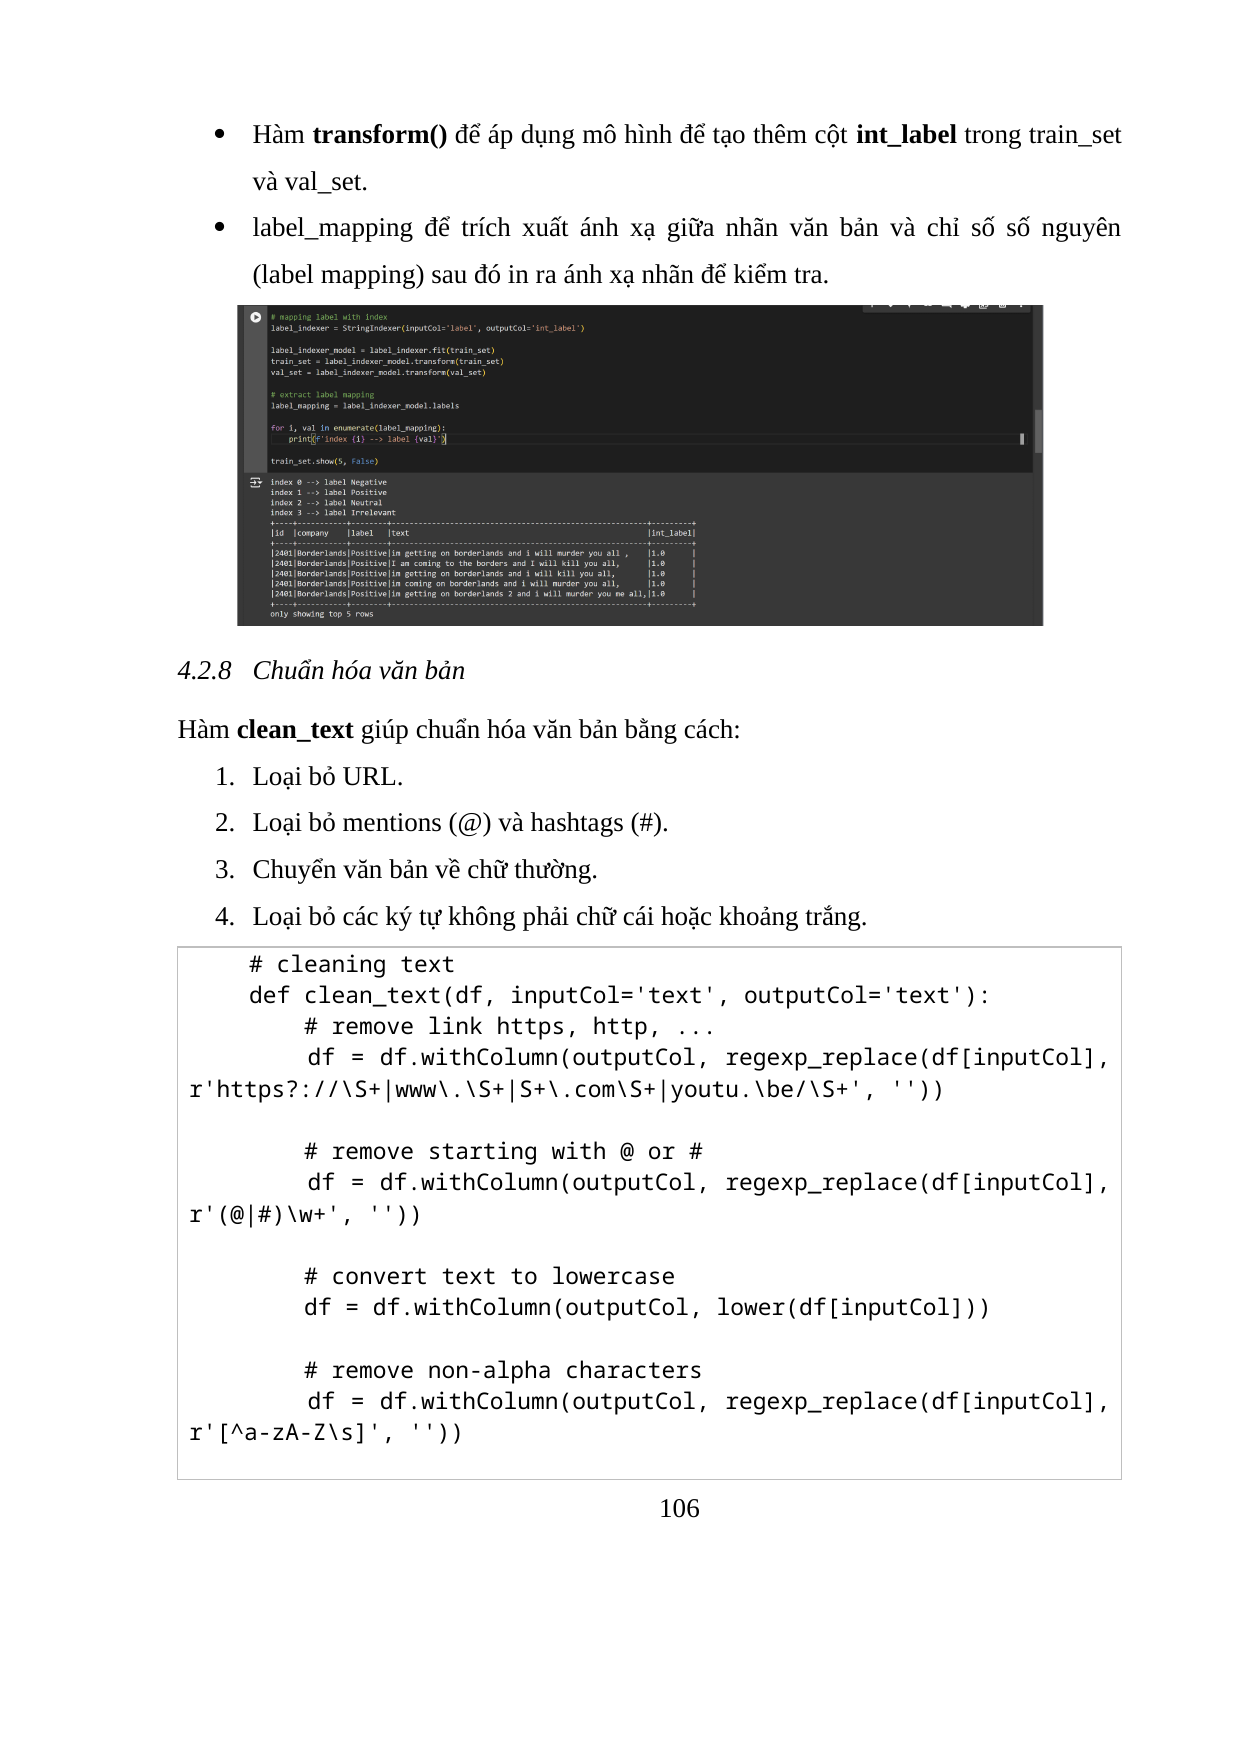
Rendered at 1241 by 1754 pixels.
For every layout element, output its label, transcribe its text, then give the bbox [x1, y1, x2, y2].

picture [237, 305, 1044, 626]
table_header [178, 948, 1121, 1479]
list Chuyển văn bản về chữ thường. [215, 853, 1122, 884]
subtitle Chuẩn hóa văn bản [177, 654, 1122, 685]
list Loại bỏ URL. [215, 760, 1122, 791]
text Hàm clean_text giúp chuẩn hóa văn bản bằng cách: [177, 713, 1122, 744]
list label_mapping để trích xuất ánh xạ giữa nhãn văn bản và chỉ số số nguyên (label mapping) sau đó in ra ánh xạ nhãn để kiểm tra. [215, 212, 1122, 289]
list Loại bỏ mentions (@) và hashtags (#). [215, 806, 1122, 838]
list Hàm transform() để áp dụng mô hình để tạo thêm cột int_label trong train_set và val_set. [215, 118, 1122, 196]
list Loại bỏ các ký tự không phải chữ cái hoặc khoảng trắng. [215, 900, 1122, 931]
